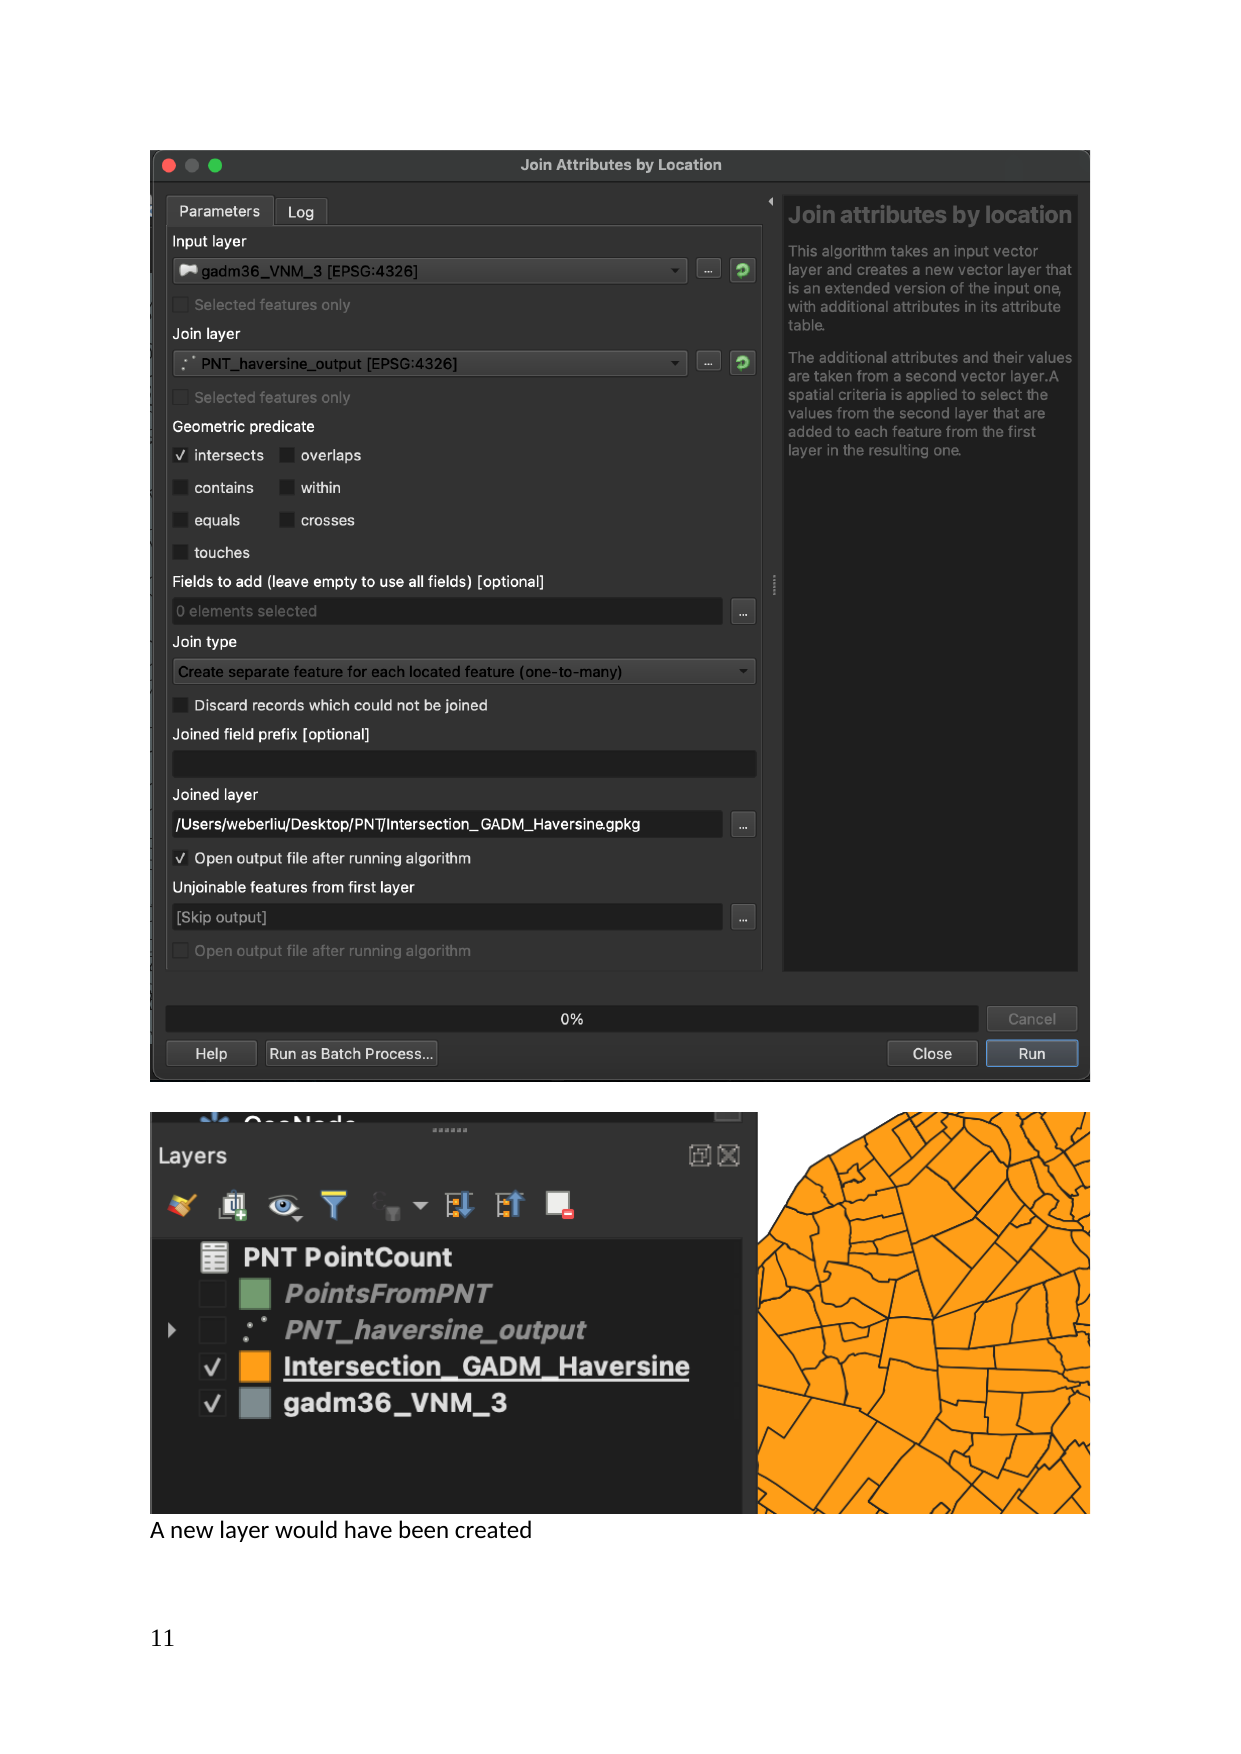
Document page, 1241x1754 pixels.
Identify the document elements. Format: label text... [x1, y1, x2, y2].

picture [150, 150, 1091, 1082]
text A new layer would have been created [150, 1514, 1090, 1544]
picture [150, 1112, 1091, 1514]
